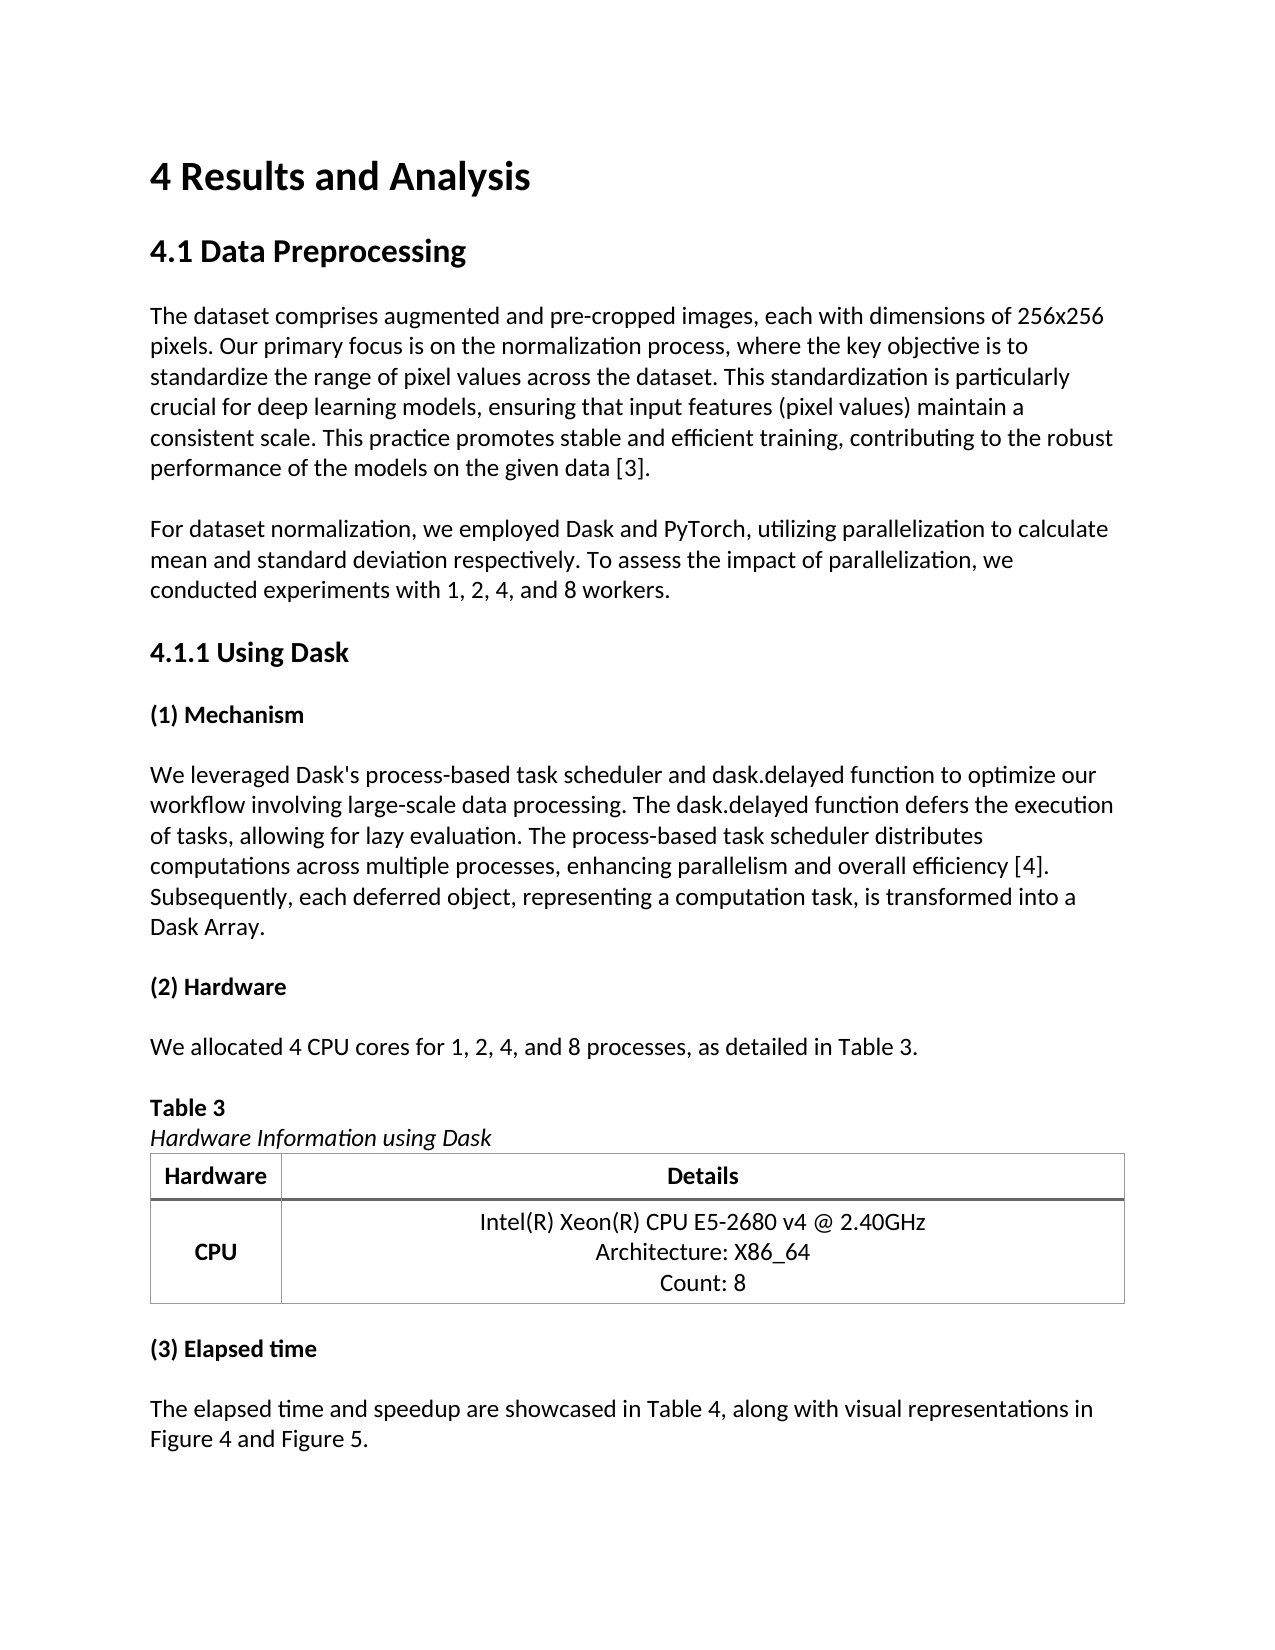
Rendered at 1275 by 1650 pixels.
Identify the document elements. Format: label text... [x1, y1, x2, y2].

text We allocated 4 CPU cores for 1, 2, 4, and 8 processes, as detailed in Table 3. [150, 1031, 1125, 1061]
text We leveraged Dask's process-based task scheduler and dask.delayed function to optimize our workflow involving large-scale data processing. The dask.delayed function defers the execution of tasks, allowing for lazy evaluation. The process-based task scheduler distributes computations across multiple processes, enhancing parallelism and overall efficiency []. Subsequently, each deferred object, representing a computation task, is transformed into a Dask Array. [150, 759, 1125, 942]
subtitle (3) Elapsed time [150, 1333, 1125, 1363]
subtitle 4 Results and Analysis [150, 150, 1125, 201]
table_header Details [282, 1154, 1124, 1198]
table_cell Intel(R) Xeon(R) CPU E5-2680 v4 @ 2.40GHz Architecture: X86_64 Count: 8 [282, 1201, 1124, 1303]
text The dataset comprises augmented and pre-cropped images, each with dimensions of 256x256 pixels. Our primary focus is on the normalization process, where the key objective is to standardize the range of pixel values across the dataset. This standardization is particularly crucial for deep learning models, ensuring that input features (pixel values) maintain a consistent scale. This practice promotes stable and efficient training, contributing to the robust performance of the models on the given data []. [150, 300, 1125, 483]
text Hardware Information using Dask [150, 1122, 1125, 1153]
table_cell CPU [151, 1201, 281, 1303]
text Table 3 [150, 1092, 1125, 1122]
subtitle (2) Hardware [150, 971, 1125, 1002]
subtitle (1) Mechanism [150, 699, 1125, 729]
table_header Hardware [151, 1154, 281, 1198]
text The elapsed time and speedup are showcased in Table 4, along with visual representations in Figure 4 and Figure 5. [150, 1393, 1125, 1454]
text For dataset normalization, we employed Dask and PyTorch, utilizing parallelization to calculate mean and standard deviation respectively. To assess the impact of parallelization, we conducted experiments with 1, 2, 4, and 8 workers. [150, 513, 1125, 605]
subtitle 4.1 Data Preprocessing [150, 230, 1125, 271]
subtitle 4.1.1 Using Dask [150, 634, 1125, 670]
